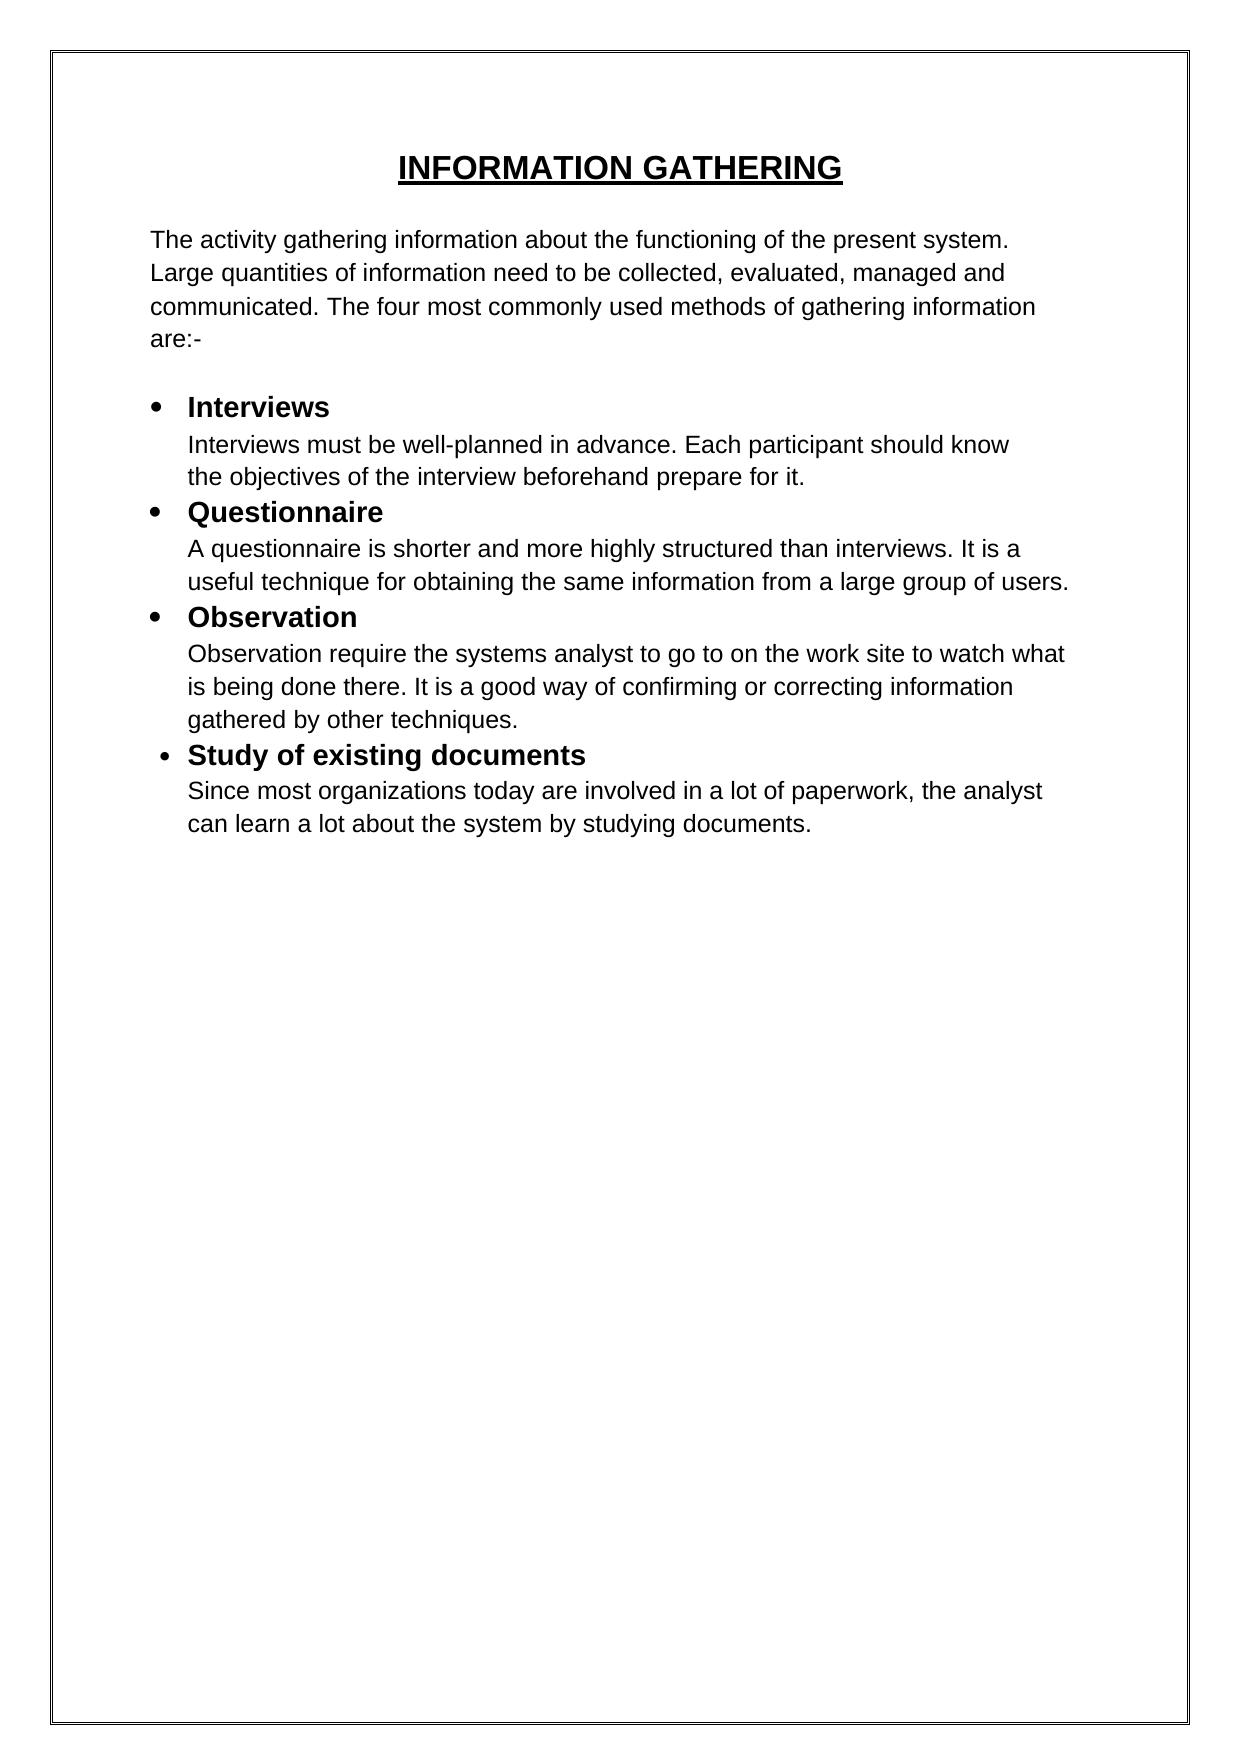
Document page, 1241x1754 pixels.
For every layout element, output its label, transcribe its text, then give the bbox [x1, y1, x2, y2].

text A questionnaire is shorter and more highly structured than interviews. It is a useful technique for obtaining the same information from a large group of users. [187, 534, 1076, 596]
subtitle Observation [150, 600, 1186, 633]
text Interviews must be well-planned in advance. Each participant should know the objectives of the interview beforehand prepare for it. [187, 429, 1029, 491]
text Observation require the systems analyst to go to on the work site to watch what is being done there. It is a good way of confirming or correcting information gathered by other techniques. [187, 639, 1073, 733]
subtitle Study of existing documents [160, 738, 1186, 771]
subtitle INFORMATION GATHERING [244, 148, 996, 186]
text Since most organizations today are involved in a lot of paperwork, the analyst can learn a lot about the system by studying documents. [187, 776, 1059, 838]
subtitle Questionnaire [150, 495, 1186, 528]
subtitle Interviews [151, 391, 1186, 424]
text The activity gathering information about the functioning of the present system. Large quantities of information need to be collected, evaluated, managed and communicated. The four most commonly used methods of gathering information are:- [150, 225, 1074, 353]
